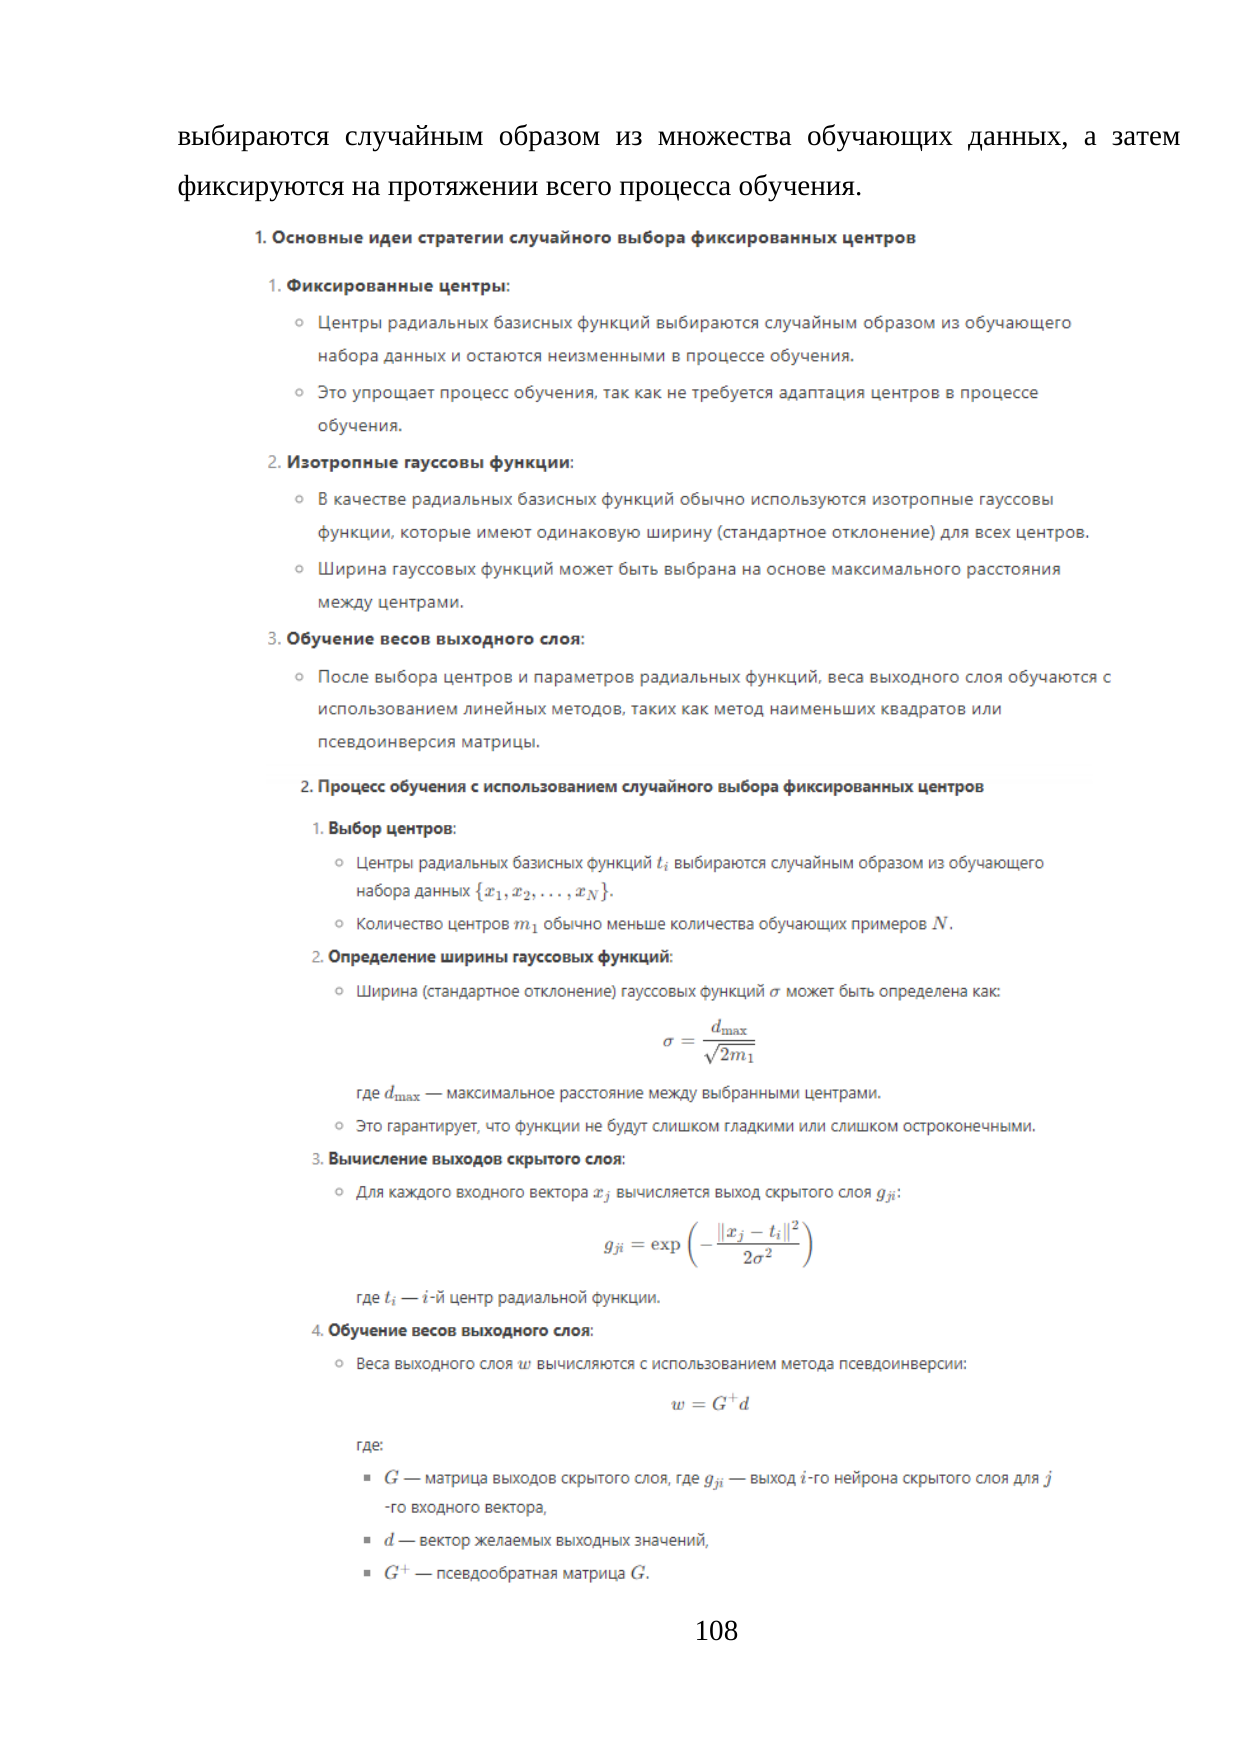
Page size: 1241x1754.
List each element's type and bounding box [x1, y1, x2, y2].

picture [234, 218, 1125, 1598]
text [177, 118, 1181, 202]
